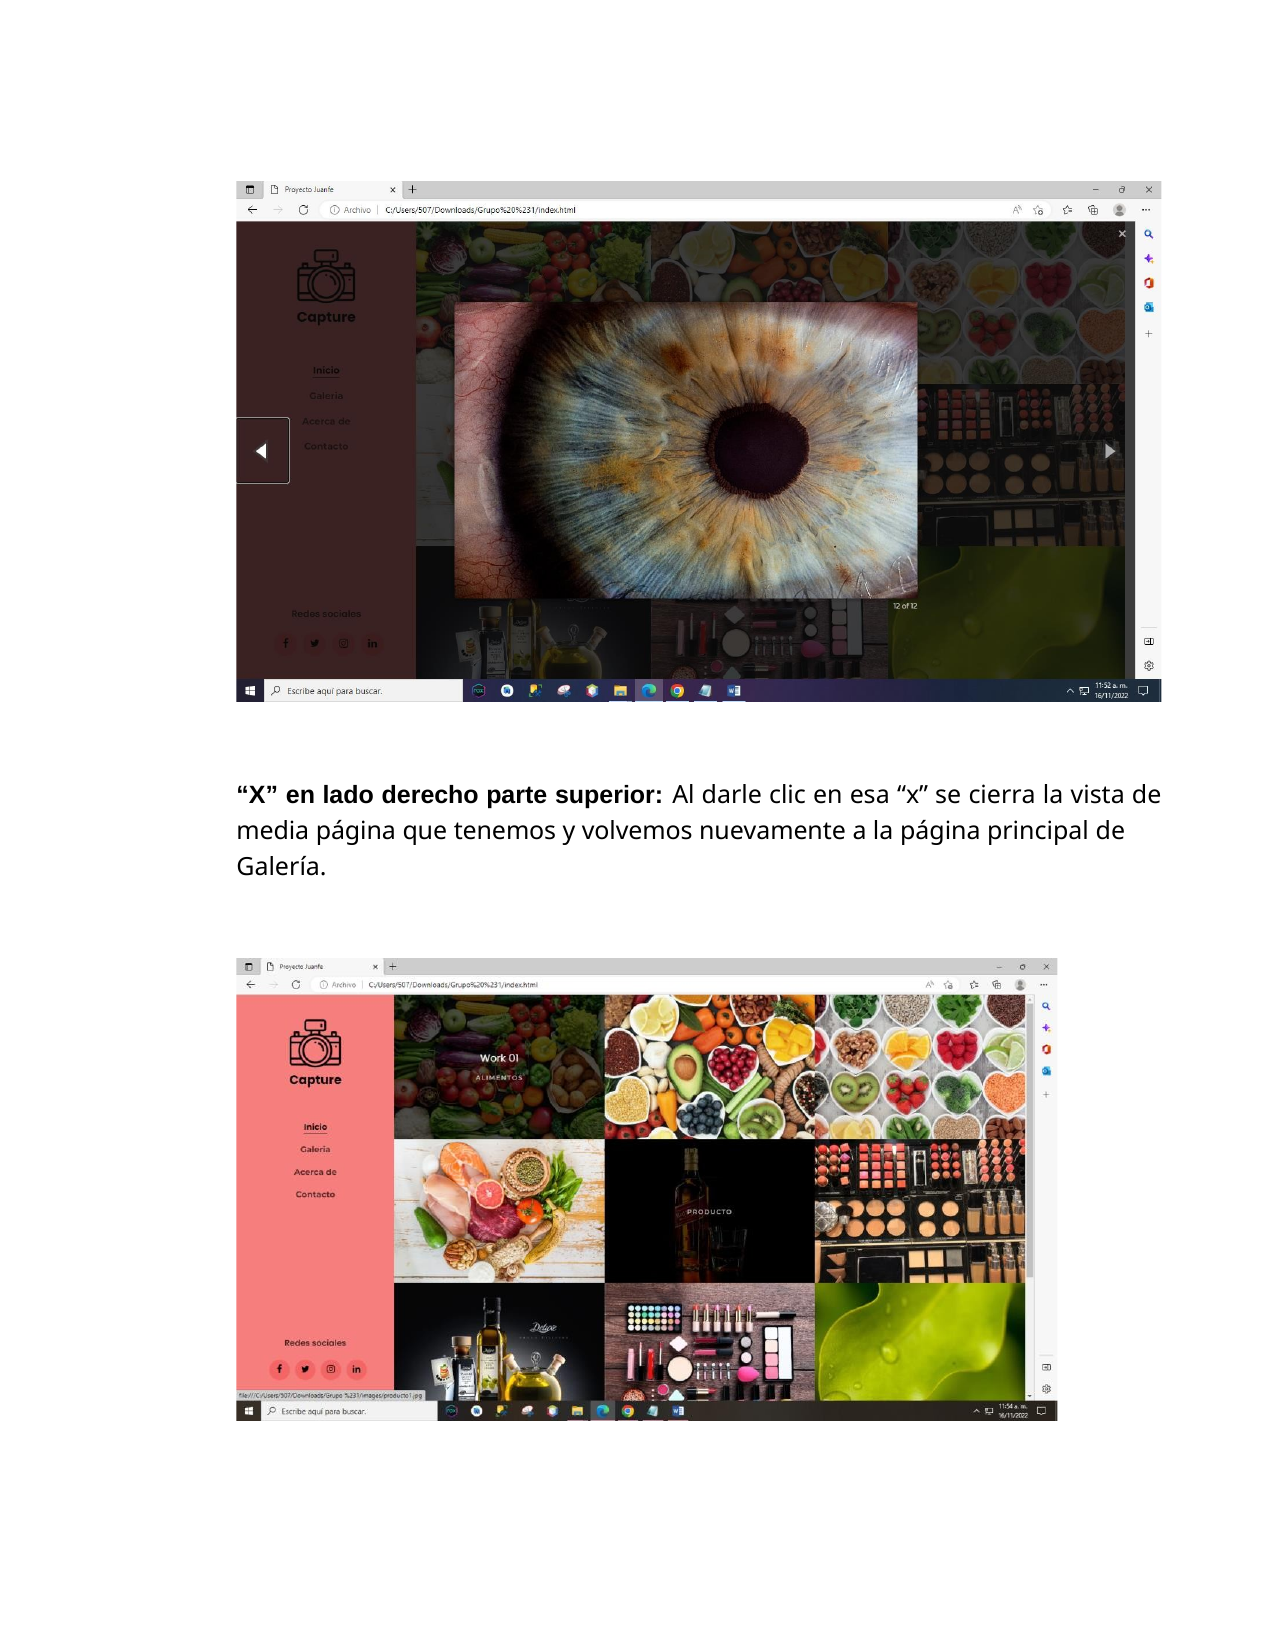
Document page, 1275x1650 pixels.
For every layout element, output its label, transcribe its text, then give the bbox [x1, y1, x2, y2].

picture [236, 181, 1162, 702]
text “X” en lado derecho parte superior: Al darle clic en esa “x” se cierra la vista de media página que tenemos y volvemos nuevamente a la página principal de Galería. [236, 776, 1210, 882]
picture [236, 958, 1058, 1421]
